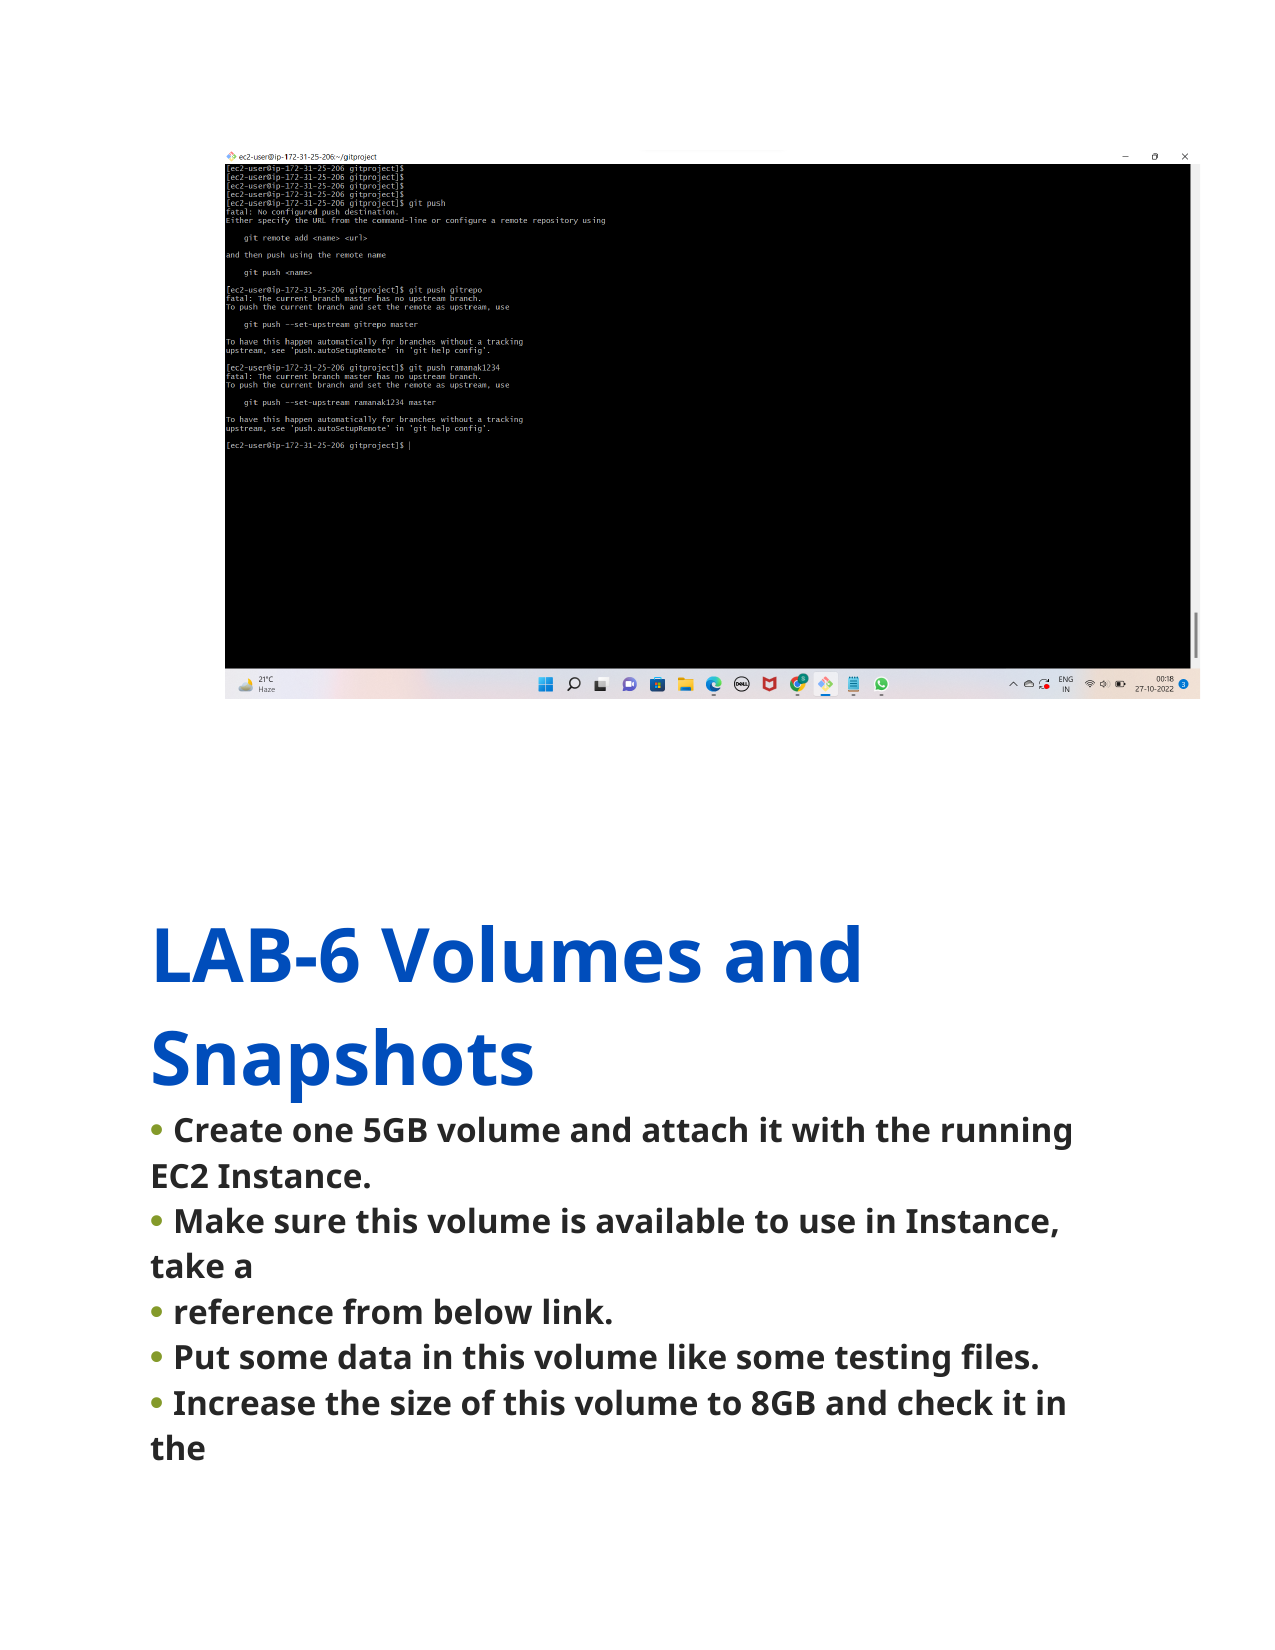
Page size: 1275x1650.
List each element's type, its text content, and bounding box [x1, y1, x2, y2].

text • Put some data in this volume like some testing files. [150, 1334, 1125, 1379]
picture [225, 150, 1200, 699]
text • Make sure this volume is available to use in Instance, take a [150, 1198, 1125, 1289]
text • Create one 5GB volume and attach it with the running EC2 Instance. [150, 1107, 1125, 1198]
text LAB-6 Volumes and Snapshots [150, 903, 1125, 1107]
text • reference from below link. [150, 1289, 1125, 1334]
text • Increase the size of this volume to 8GB and check it in the [150, 1379, 1125, 1470]
